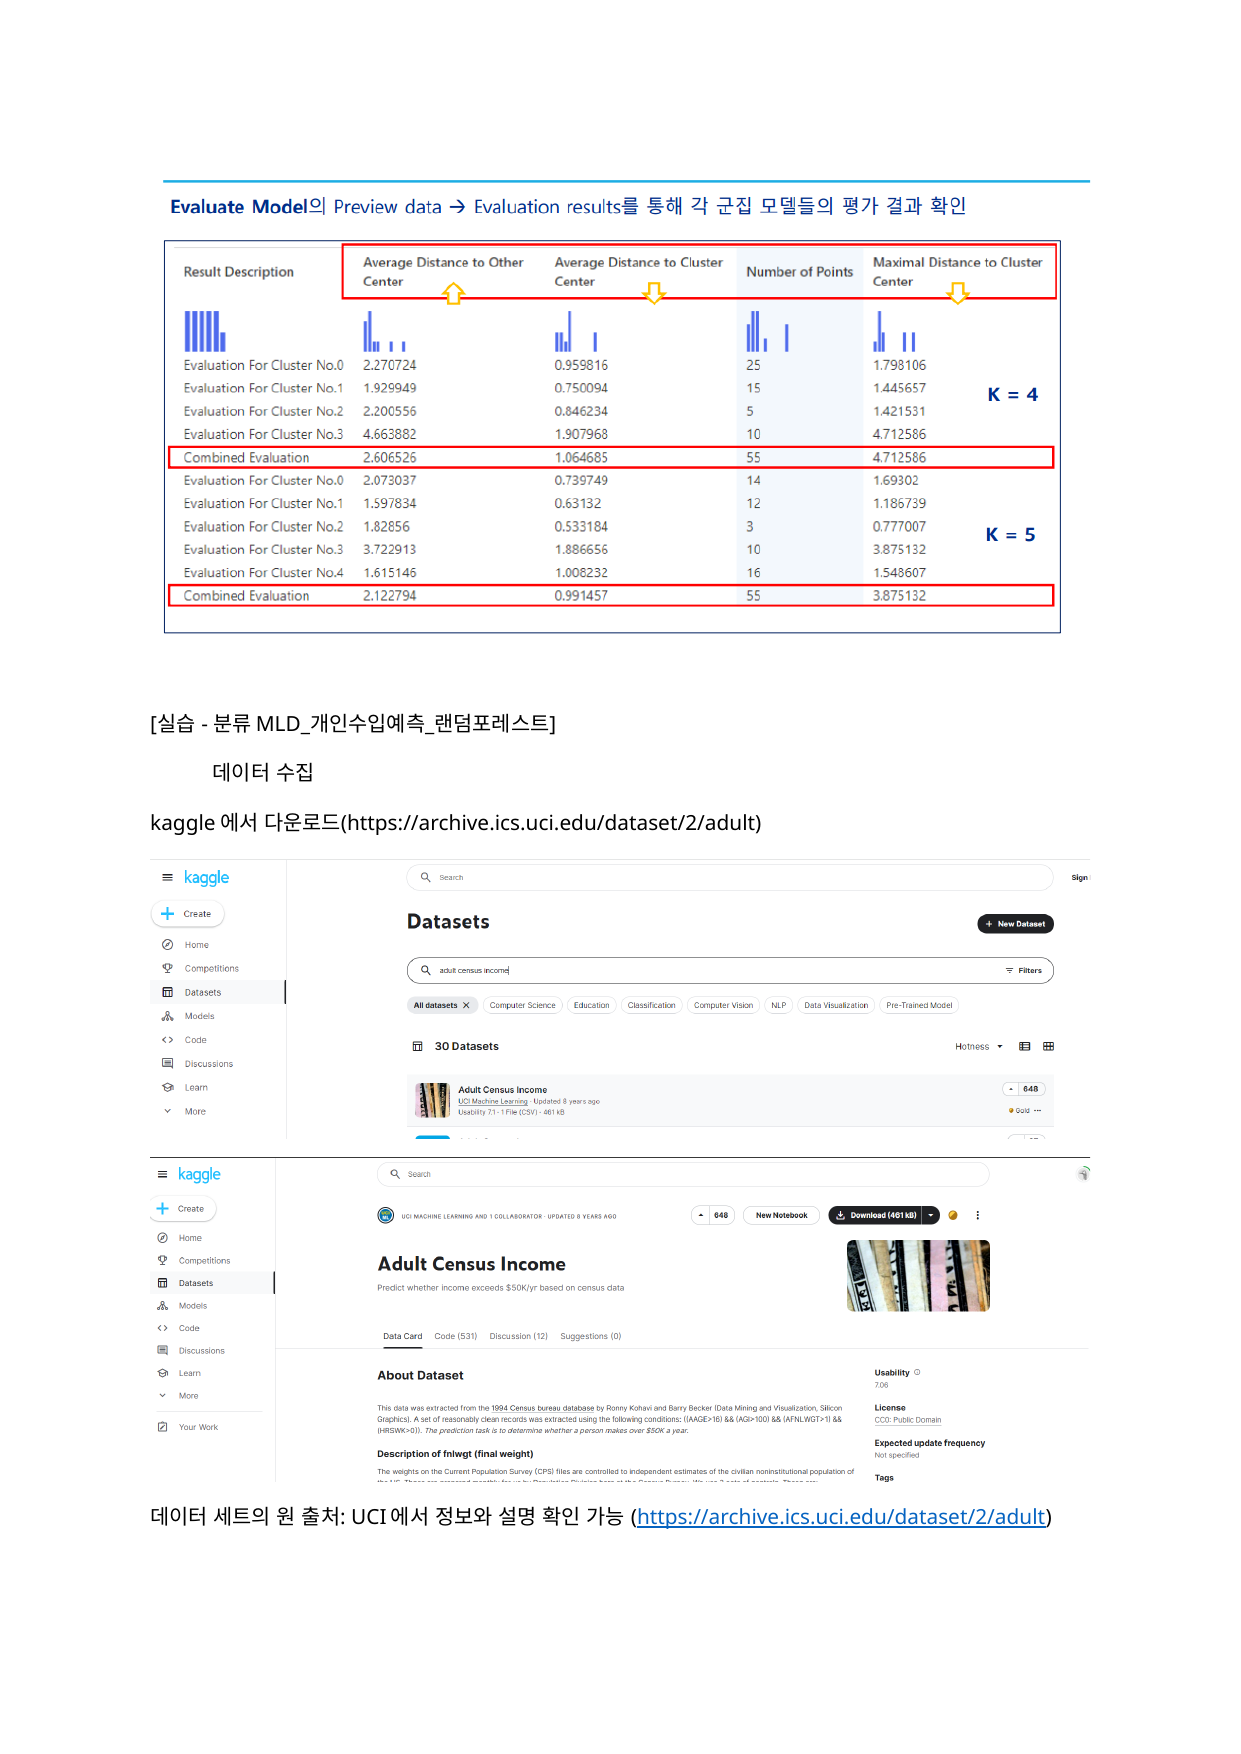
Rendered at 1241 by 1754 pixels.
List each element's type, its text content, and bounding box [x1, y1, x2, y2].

subtitle 데이터 수집 [212, 757, 1090, 787]
subtitle [실습 - 분류MLD_개인수입예측_랜덤포레스트] [150, 707, 1090, 738]
picture [150, 855, 1091, 1139]
picture [150, 177, 1091, 642]
picture [150, 1157, 1091, 1482]
text 데이터 세트의 원 출처: UCI에서 정보와 설명 확인 가능 (https://archive.ics.uci.edu/dataset/2/adult) [150, 1500, 1090, 1531]
text kaggle에서 다운로드(https://archive.ics.uci.edu/dataset/2/adult) [150, 806, 1090, 836]
